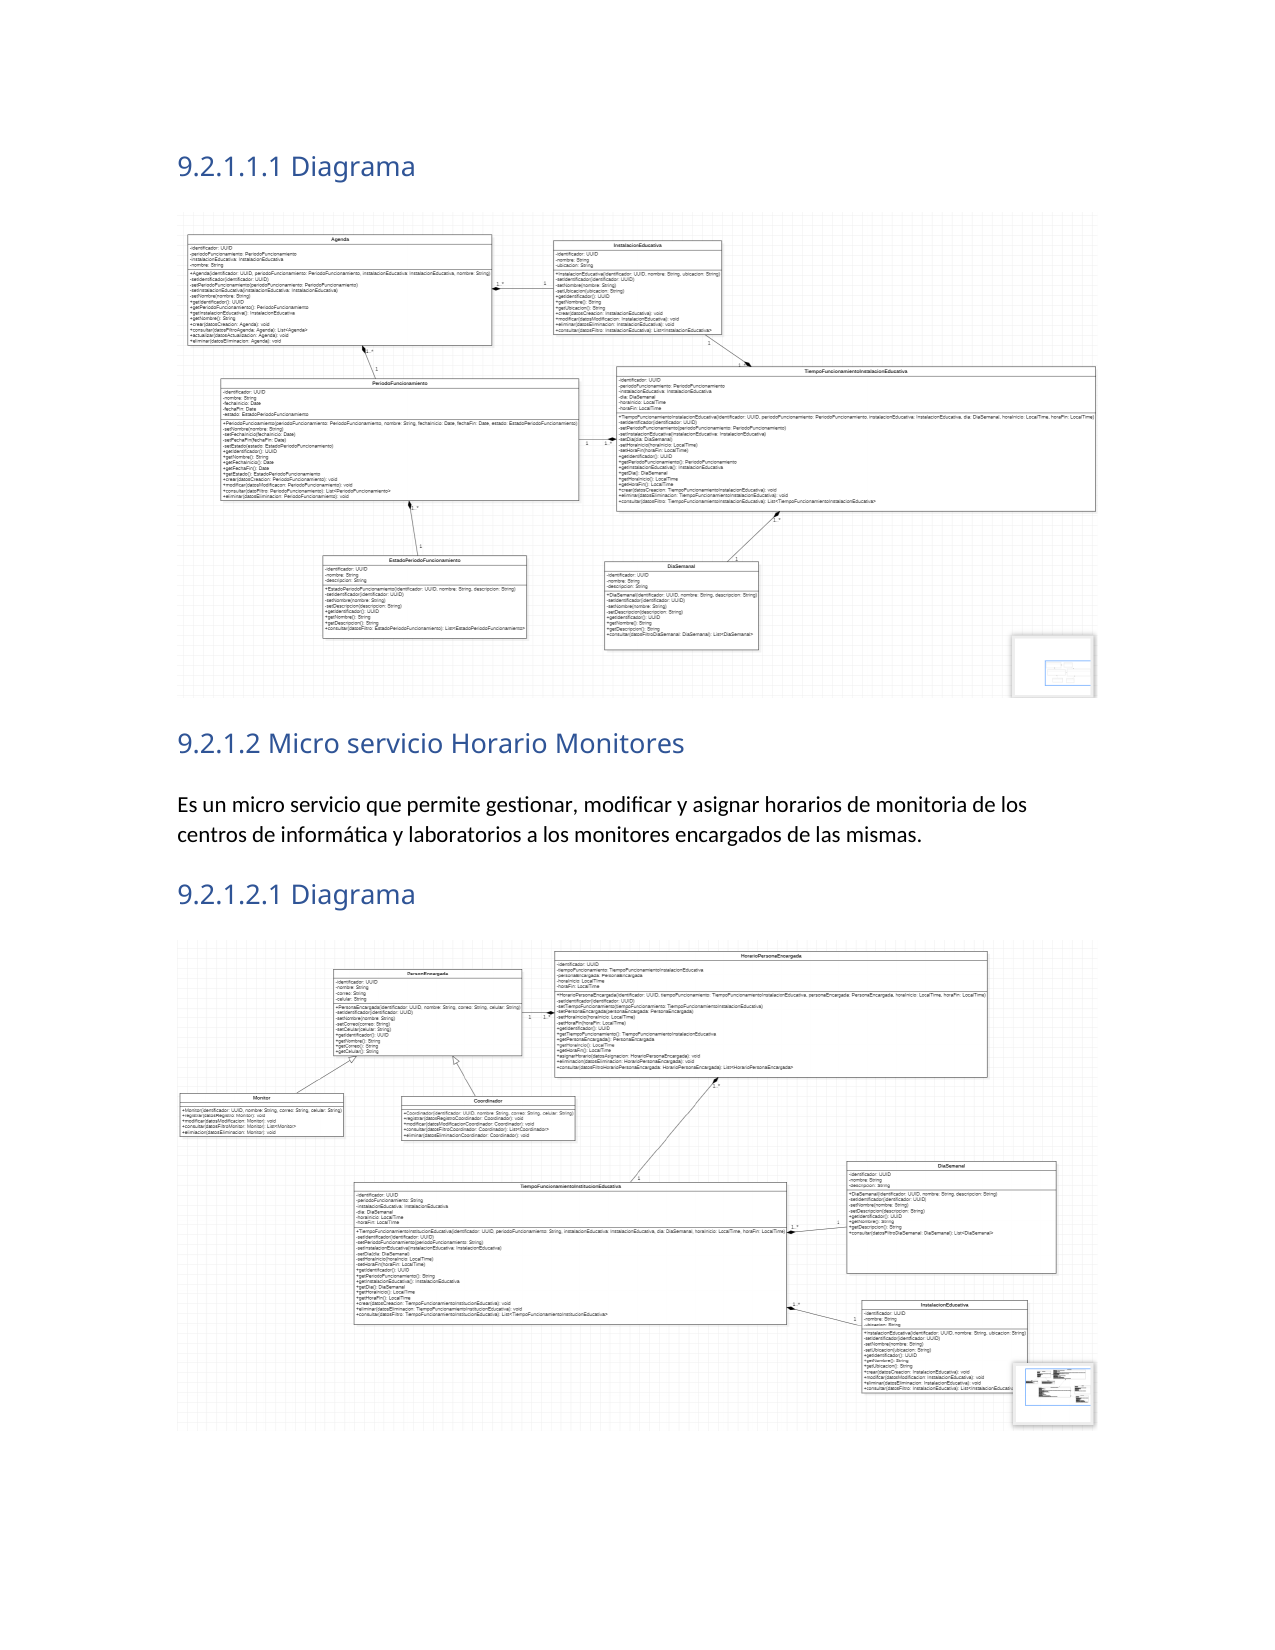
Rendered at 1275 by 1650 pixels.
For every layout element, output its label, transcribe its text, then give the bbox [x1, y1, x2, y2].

subtitle 9.2.1.1.1 Diagrama [177, 148, 1098, 184]
subtitle 9.2.1.2 Micro servicio Horario Monitores [177, 725, 1098, 762]
text Es un micro servicio que permite gestionar, modificar y asignar horarios de monitoria de los centros de informática y laboratorios a los monitores encargados de las mismas. [177, 790, 1098, 848]
picture [177, 212, 1098, 698]
picture [177, 940, 1098, 1431]
subtitle 9.2.1.2.1 Diagrama [177, 875, 1098, 912]
